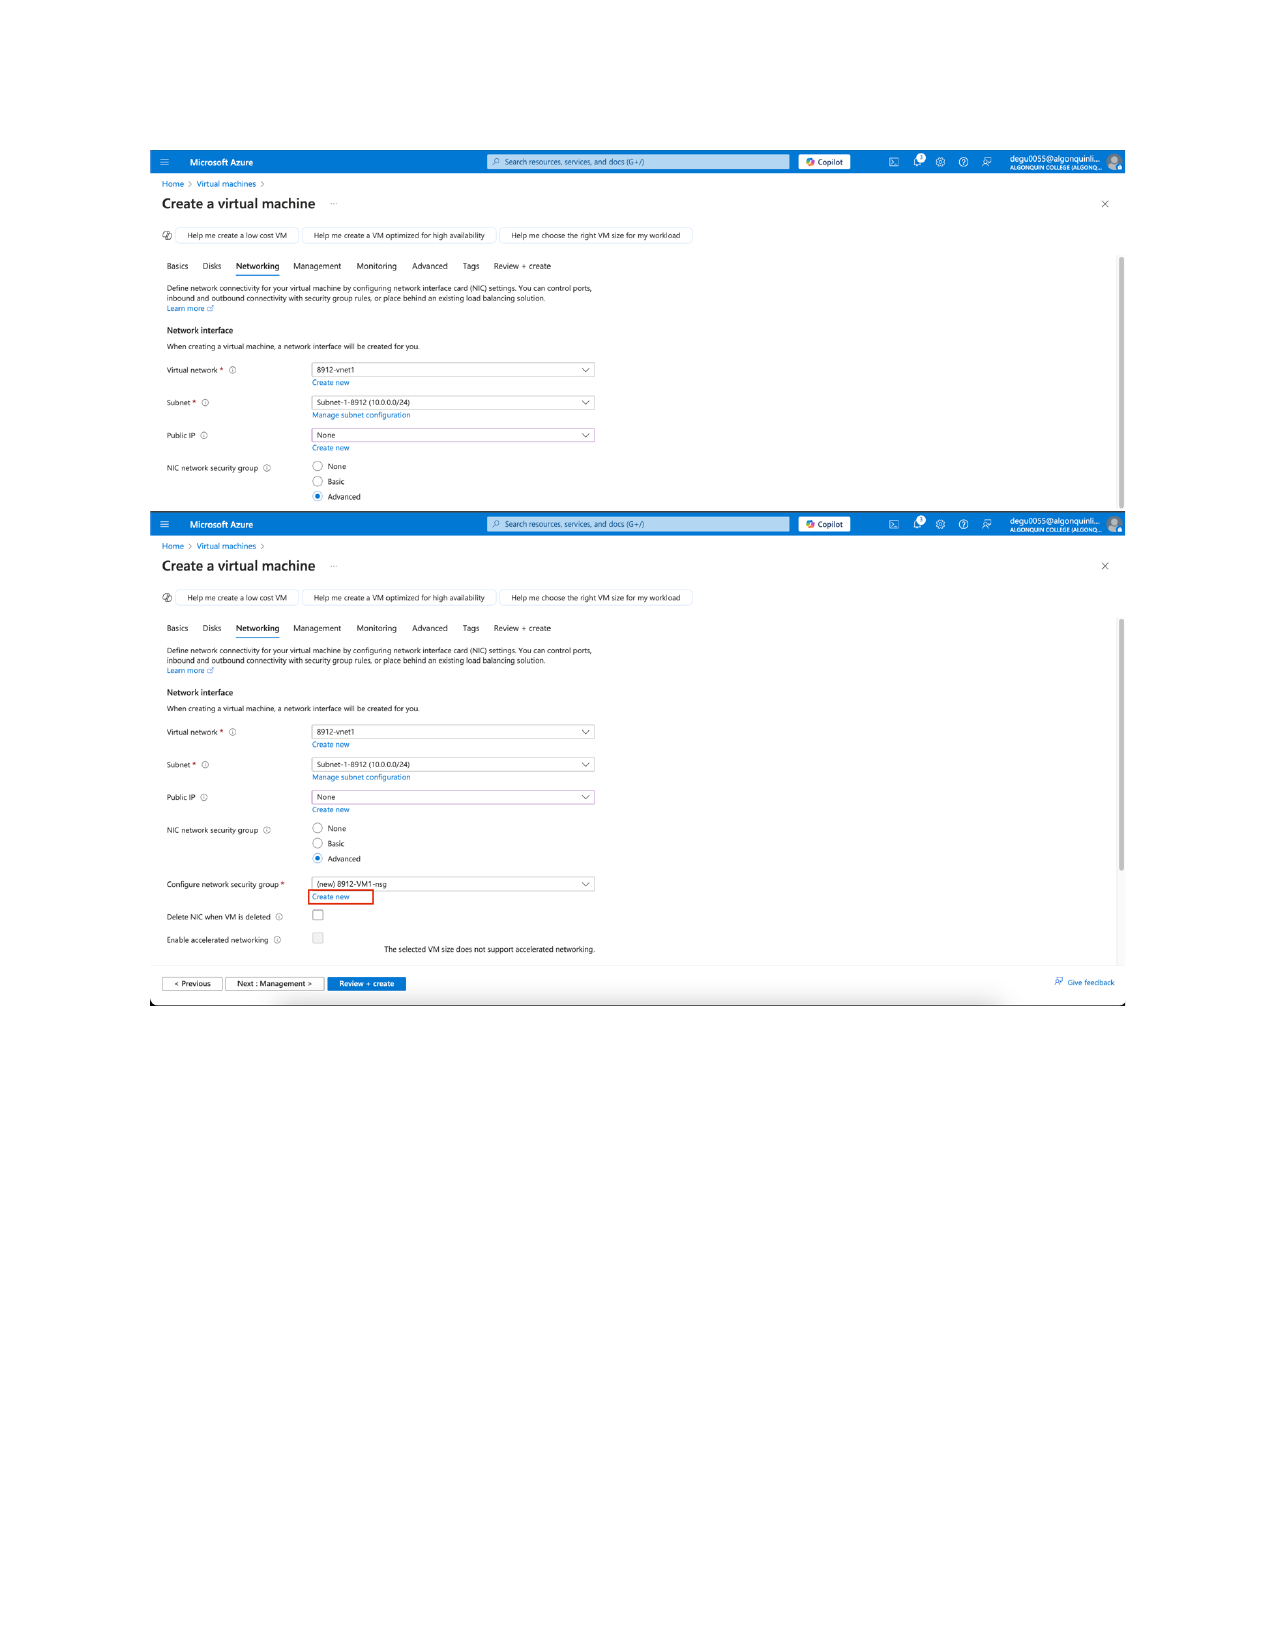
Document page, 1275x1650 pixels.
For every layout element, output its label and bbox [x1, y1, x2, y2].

picture [150, 511, 1125, 1006]
picture [150, 150, 1125, 509]
